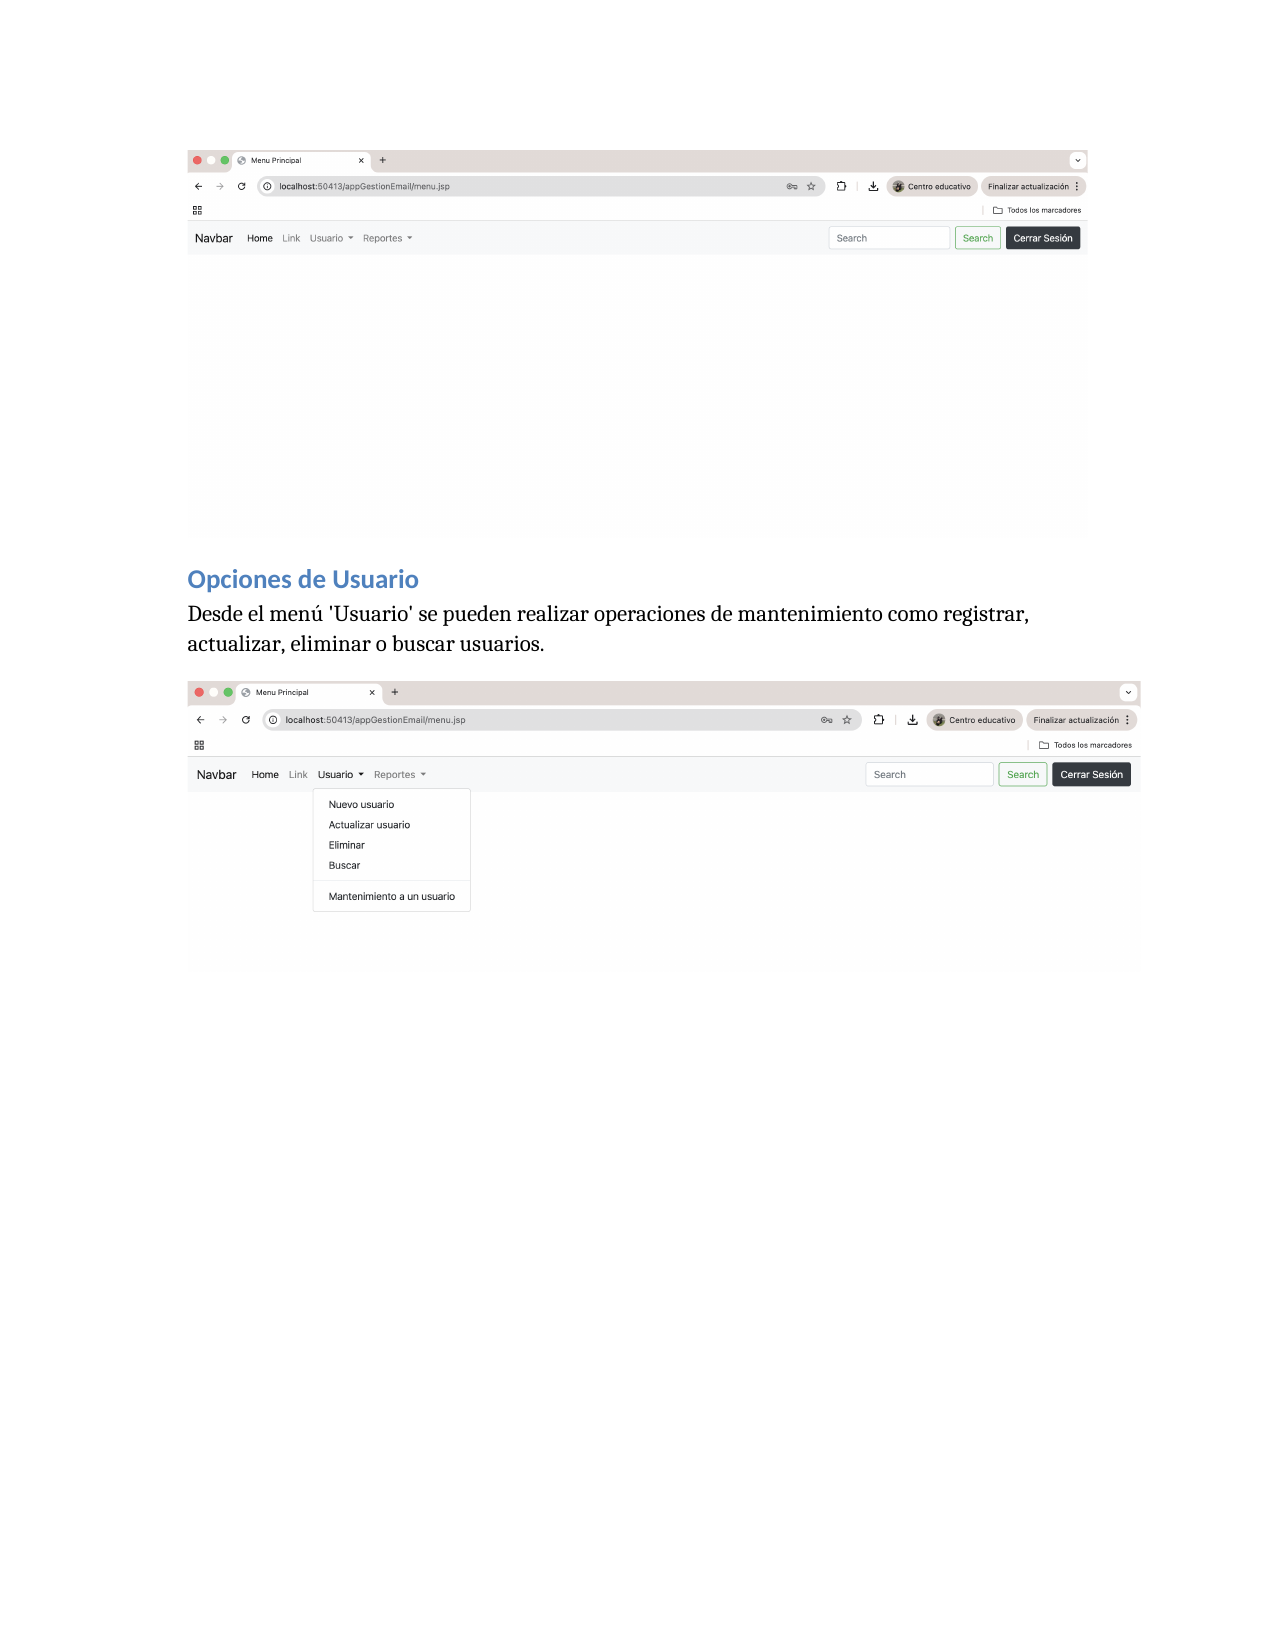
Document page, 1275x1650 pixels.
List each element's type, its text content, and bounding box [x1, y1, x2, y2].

picture [187, 150, 1088, 538]
picture [187, 681, 1141, 972]
text Desde el menú 'Usuario' se pueden realizar operaciones de mantenimiento como registrar, actualizar, eliminar o buscar usuarios. [187, 600, 1087, 657]
subtitle Opciones de Usuario [187, 562, 1087, 596]
